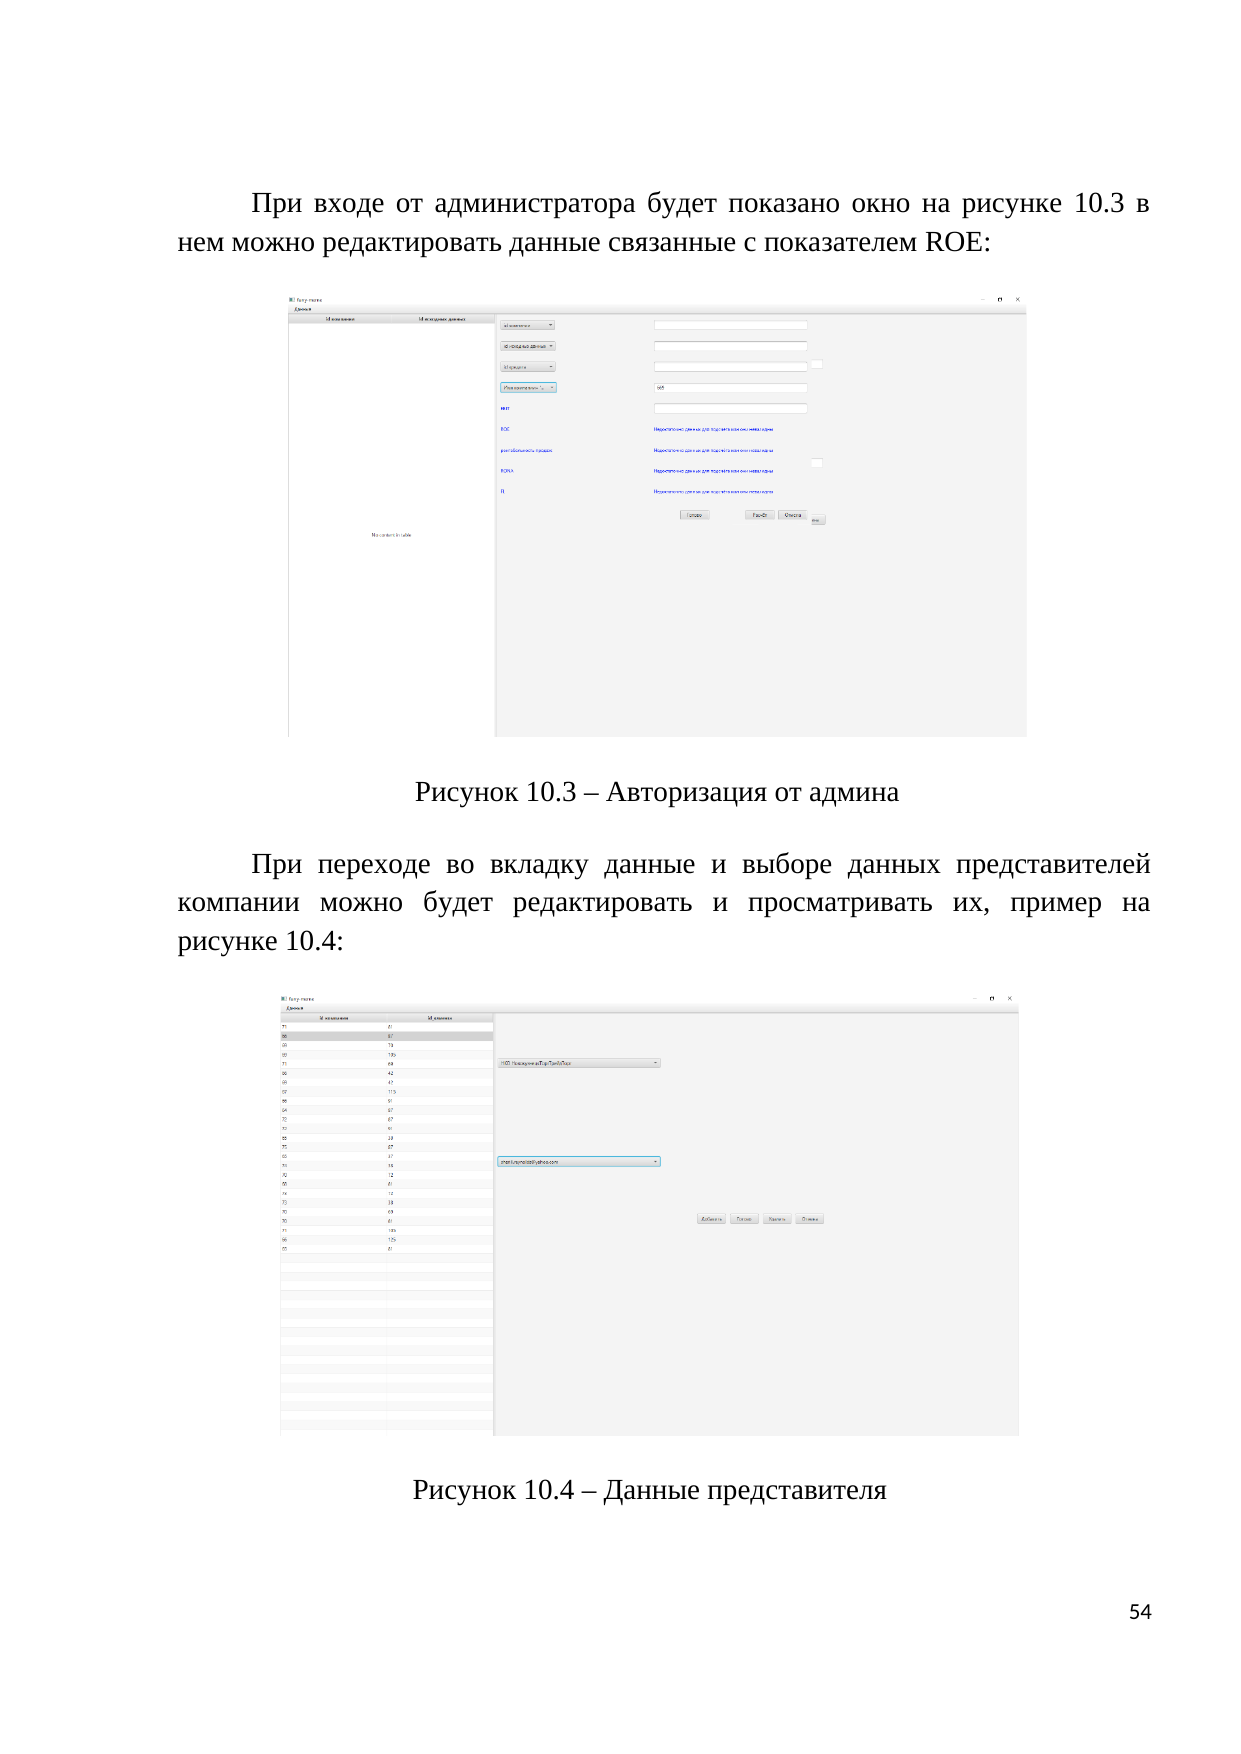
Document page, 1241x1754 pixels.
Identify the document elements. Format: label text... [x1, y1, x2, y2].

picture [280, 994, 1019, 1436]
text Рисунок 10.3 – Авторизация от админа [177, 774, 1137, 807]
text При входе от администратора будет показано окно на рисунке 10.3 в нем можно редактировать данные связанные с показателем ROE: [177, 185, 1152, 257]
picture [288, 295, 1027, 737]
text Рисунок 10.4 – Данные представителя [162, 1472, 1137, 1506]
text При переходе во вкладку данные и выборе данных представителей компании можно будет редактировать и просматривать их, пример на рисунке 10.4: [177, 846, 1152, 956]
